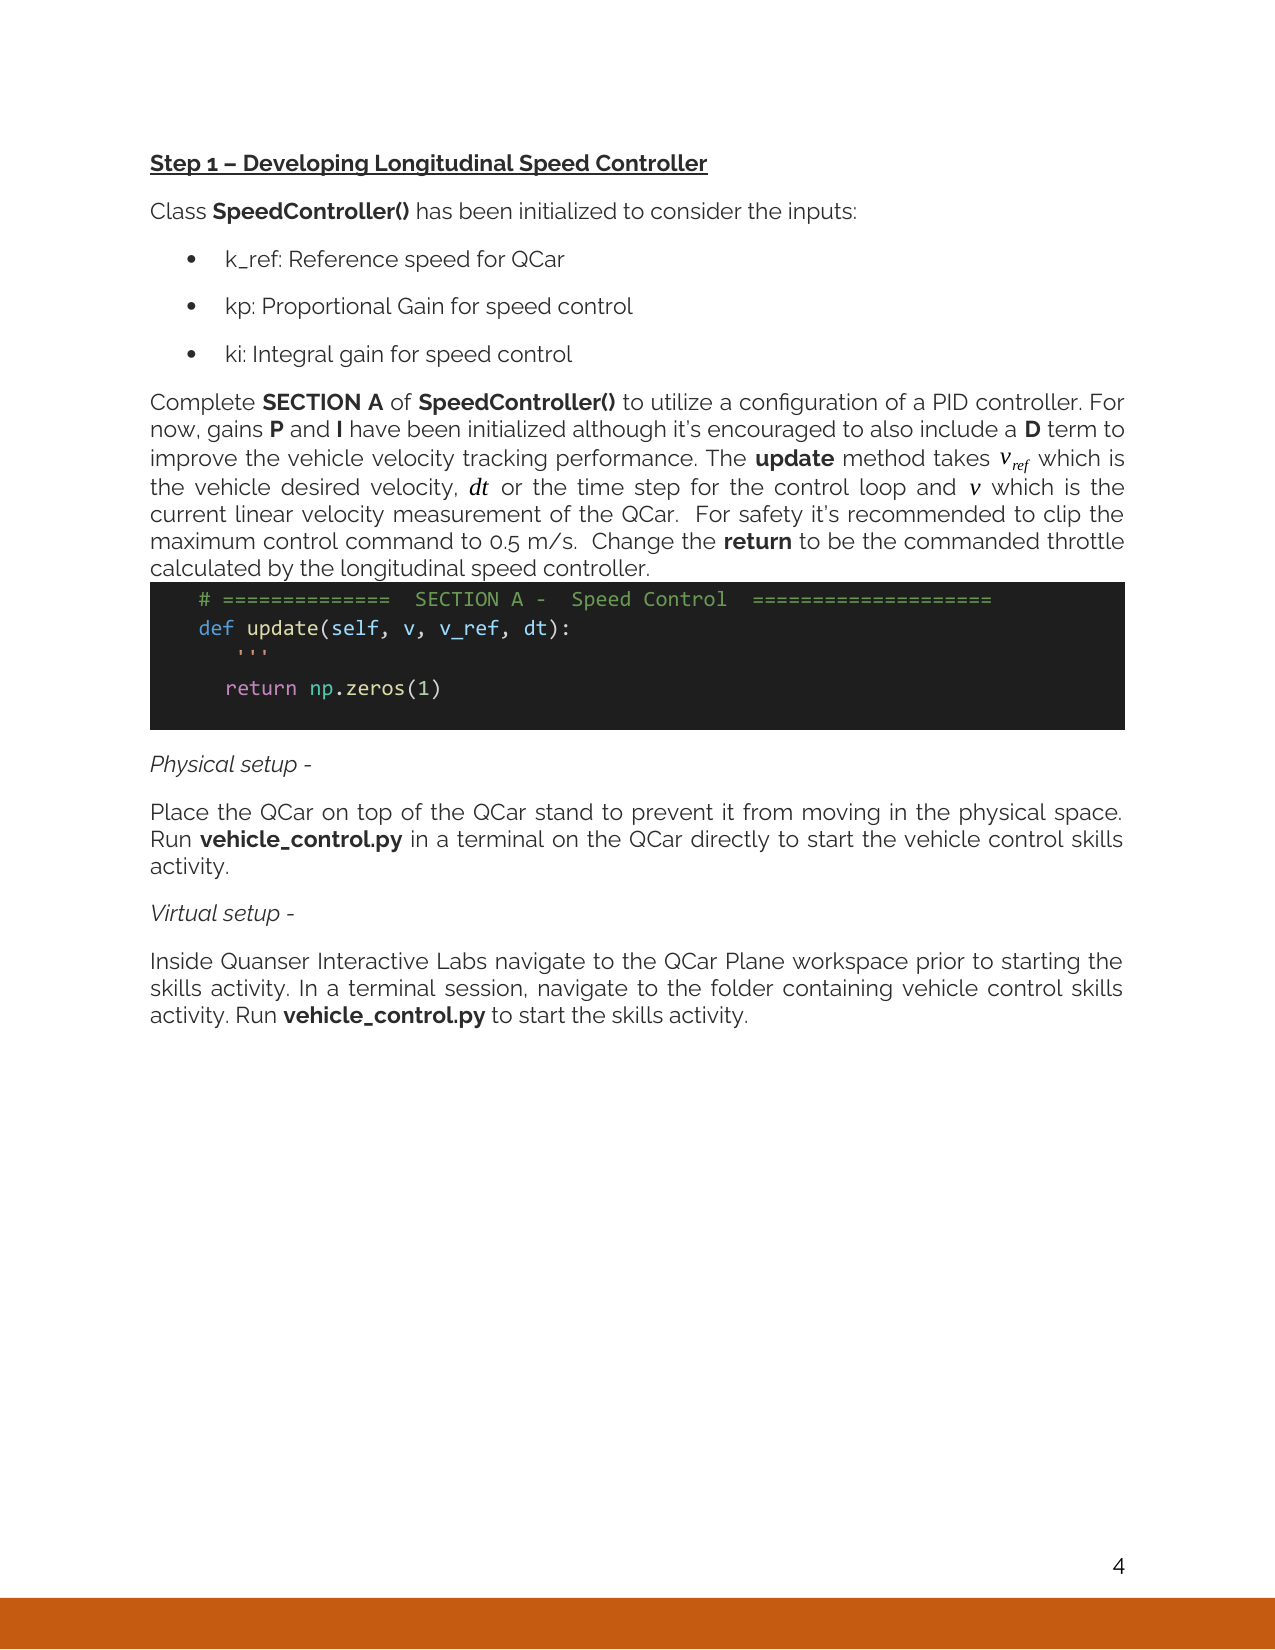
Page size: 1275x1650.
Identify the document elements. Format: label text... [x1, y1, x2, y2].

text Step 1 – Developing Longitudinal Speed Controller [150, 150, 1125, 177]
text Inside Quanser Interactive Labs navigate to the QCar Plane workspace prior to starting the skills activity. In a terminal session, navigate to the folder containing vehicle control skills activity. Run vehicle_control.py to start the skills activity. [150, 948, 1125, 1029]
text Virtual setup - [150, 900, 1125, 927]
text ''' [150, 641, 1125, 671]
list ki: Integral gain for speed control [187, 341, 1125, 368]
text def update(self, v, v_ref, dt): [150, 612, 1125, 641]
text # ============== SECTION A - Speed Control ==================== [150, 582, 1125, 612]
list kp: Proportional Gain for speed control [187, 293, 1125, 320]
text Physical setup - [150, 751, 1125, 778]
text return np.zeros(1) [150, 671, 1125, 701]
text Class SpeedController() has been initialized to consider the inputs: [150, 198, 1125, 224]
text Complete SECTION A of SpeedController() to utilize a configuration of a PID controller. For now, gains P and I have been initialized although it’s encouraged to also include a D term to improve the vehicle velocity tracking performance. The update method takes which is the vehicle desired velocity, or the time step for the control loop and which is the current linear velocity measurement of the QCar. For safety it’s recommended to clip the maximum control command to 0.5 m/s. Change the return to be the commanded throttle calculated by the longitudinal speed controller. [150, 388, 1125, 582]
text Place the QCar on top of the QCar stand to prevent it from moving in the physical space. Run vehicle_control.py in a terminal on the QCar directly to start the vehicle control skills activity. [150, 799, 1125, 879]
list k_ref: Reference speed for QCar [187, 245, 1125, 272]
